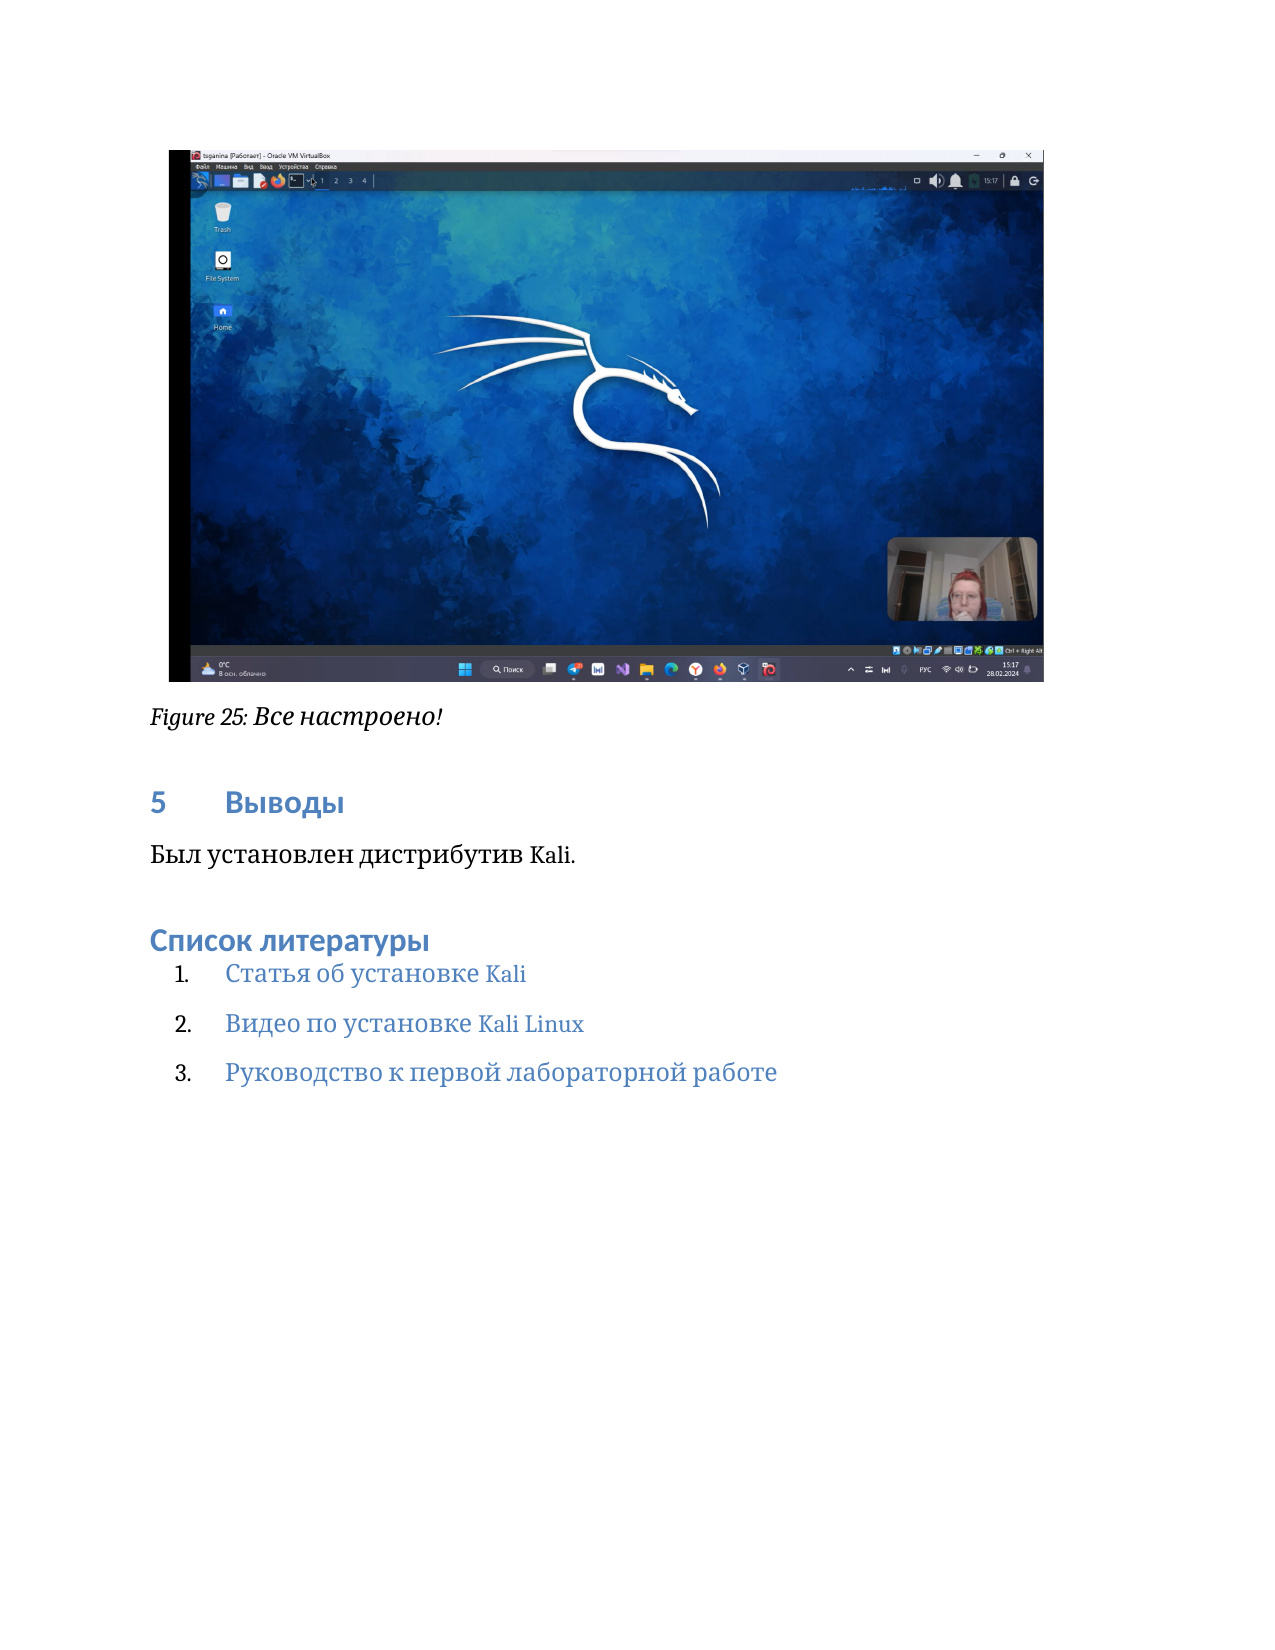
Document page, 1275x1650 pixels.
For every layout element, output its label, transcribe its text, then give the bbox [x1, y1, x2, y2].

list Руководство к первой лабораторной работе [175, 1059, 1125, 1088]
picture [168, 150, 1044, 682]
list Статья об установке Kali [175, 960, 1125, 989]
text Был установлен дистрибутив Kali. [150, 841, 1125, 869]
subtitle 5 Выводы [150, 781, 1125, 822]
subtitle Список литературы [150, 919, 1125, 960]
list Видео по установке Kali Linux [175, 1010, 1125, 1038]
text Figure 25: Все настроено! [150, 702, 1125, 731]
